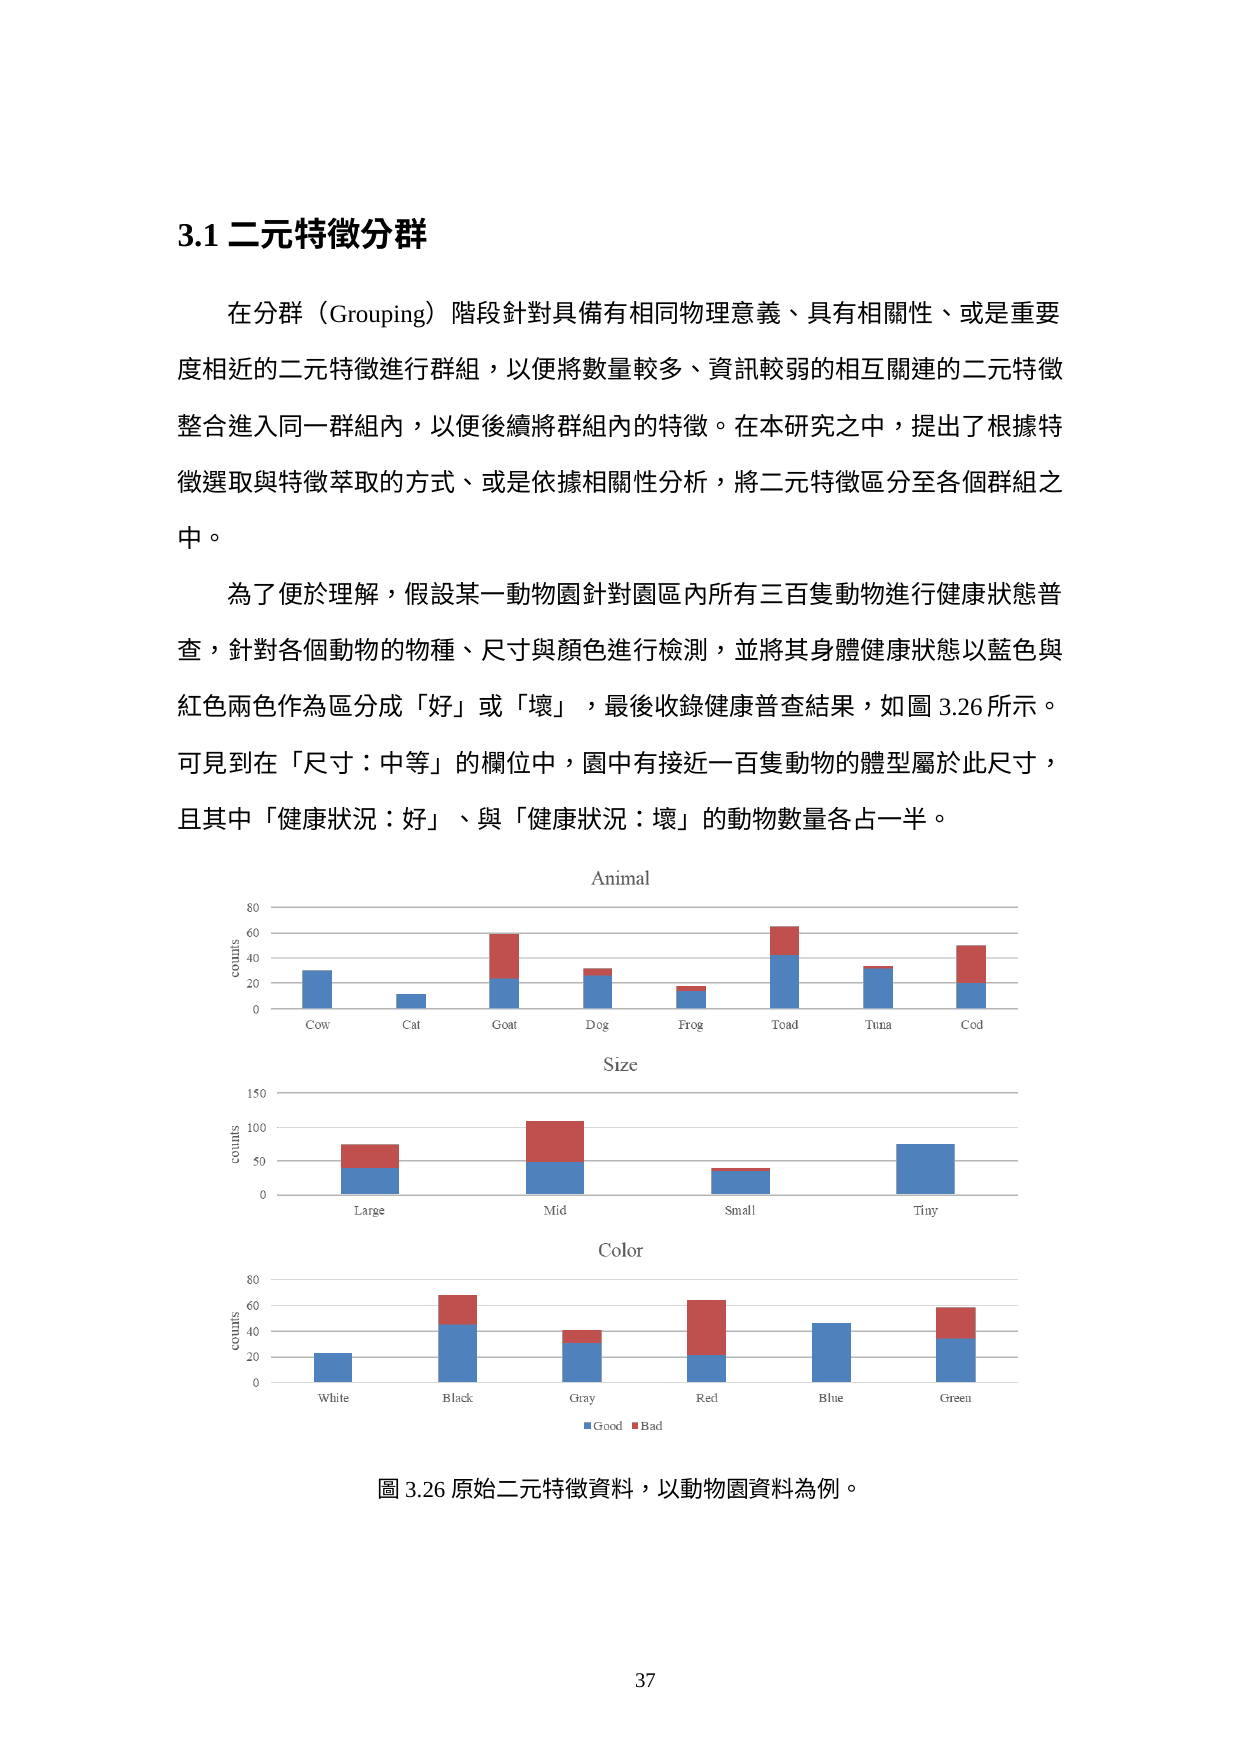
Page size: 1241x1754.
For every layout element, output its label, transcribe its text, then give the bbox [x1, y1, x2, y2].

text 為了便於理解，假設某一動物園針對園區內所有三百隻動物進行健康狀態普查，針對各個動物的物種、尺寸與顏色進行檢測，並將其身體健康狀態以藍色與紅色兩色作為區分成「好」或「壞」，最後收錄健康普查結果，如所示。可見到在「尺寸：中等」的欄位中，園中有接近一百隻動物的體型屬於此尺寸，且其中「健康狀況：好」、與「健康狀況：壞」的動物數量各占一半。 [177, 574, 1063, 836]
subtitle 二元特徵分群 [177, 194, 1063, 269]
picture [207, 854, 1033, 1446]
text 在分群（Grouping）階段針對具備有相同物理意義、具有相關性、或是重要度相近的二元特徵進行群組，以便將數量較多、資訊較弱的相互關連的二元特徵整合進入同一群組內，以便後續將群組內的特徵。在本研究之中，提出了根據特徵選取與特徵萃取的方式、或是依據相關性分析，將二元特徵區分至各個群組之中。 [177, 293, 1063, 556]
